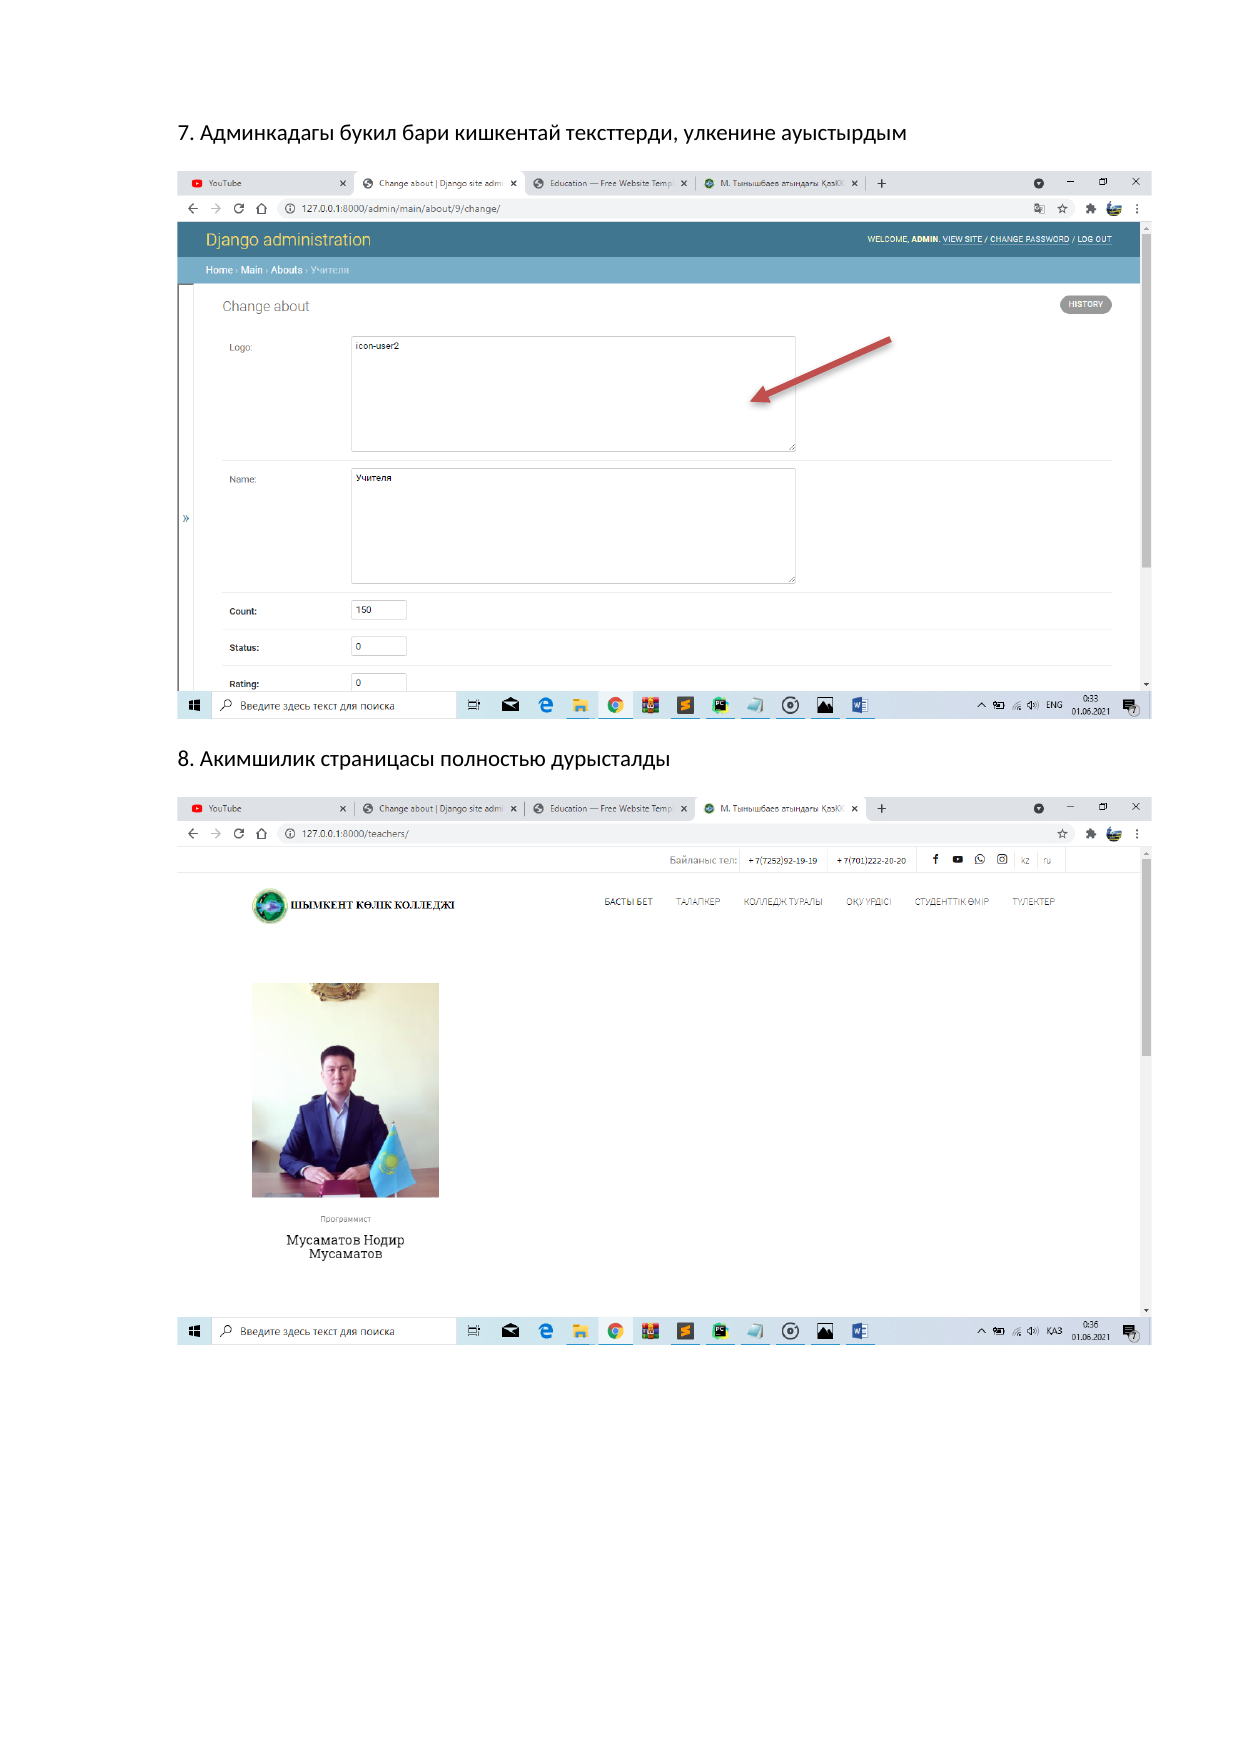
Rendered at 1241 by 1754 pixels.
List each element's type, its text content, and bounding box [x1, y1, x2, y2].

picture [177, 171, 1152, 719]
picture [177, 797, 1152, 1345]
text 8. Акимшилик страницасы полностью дурысталды [177, 744, 1152, 772]
text 7. Админкадагы букил бари кишкентай тексттерди, улкенине ауыстырдым [177, 118, 1152, 146]
